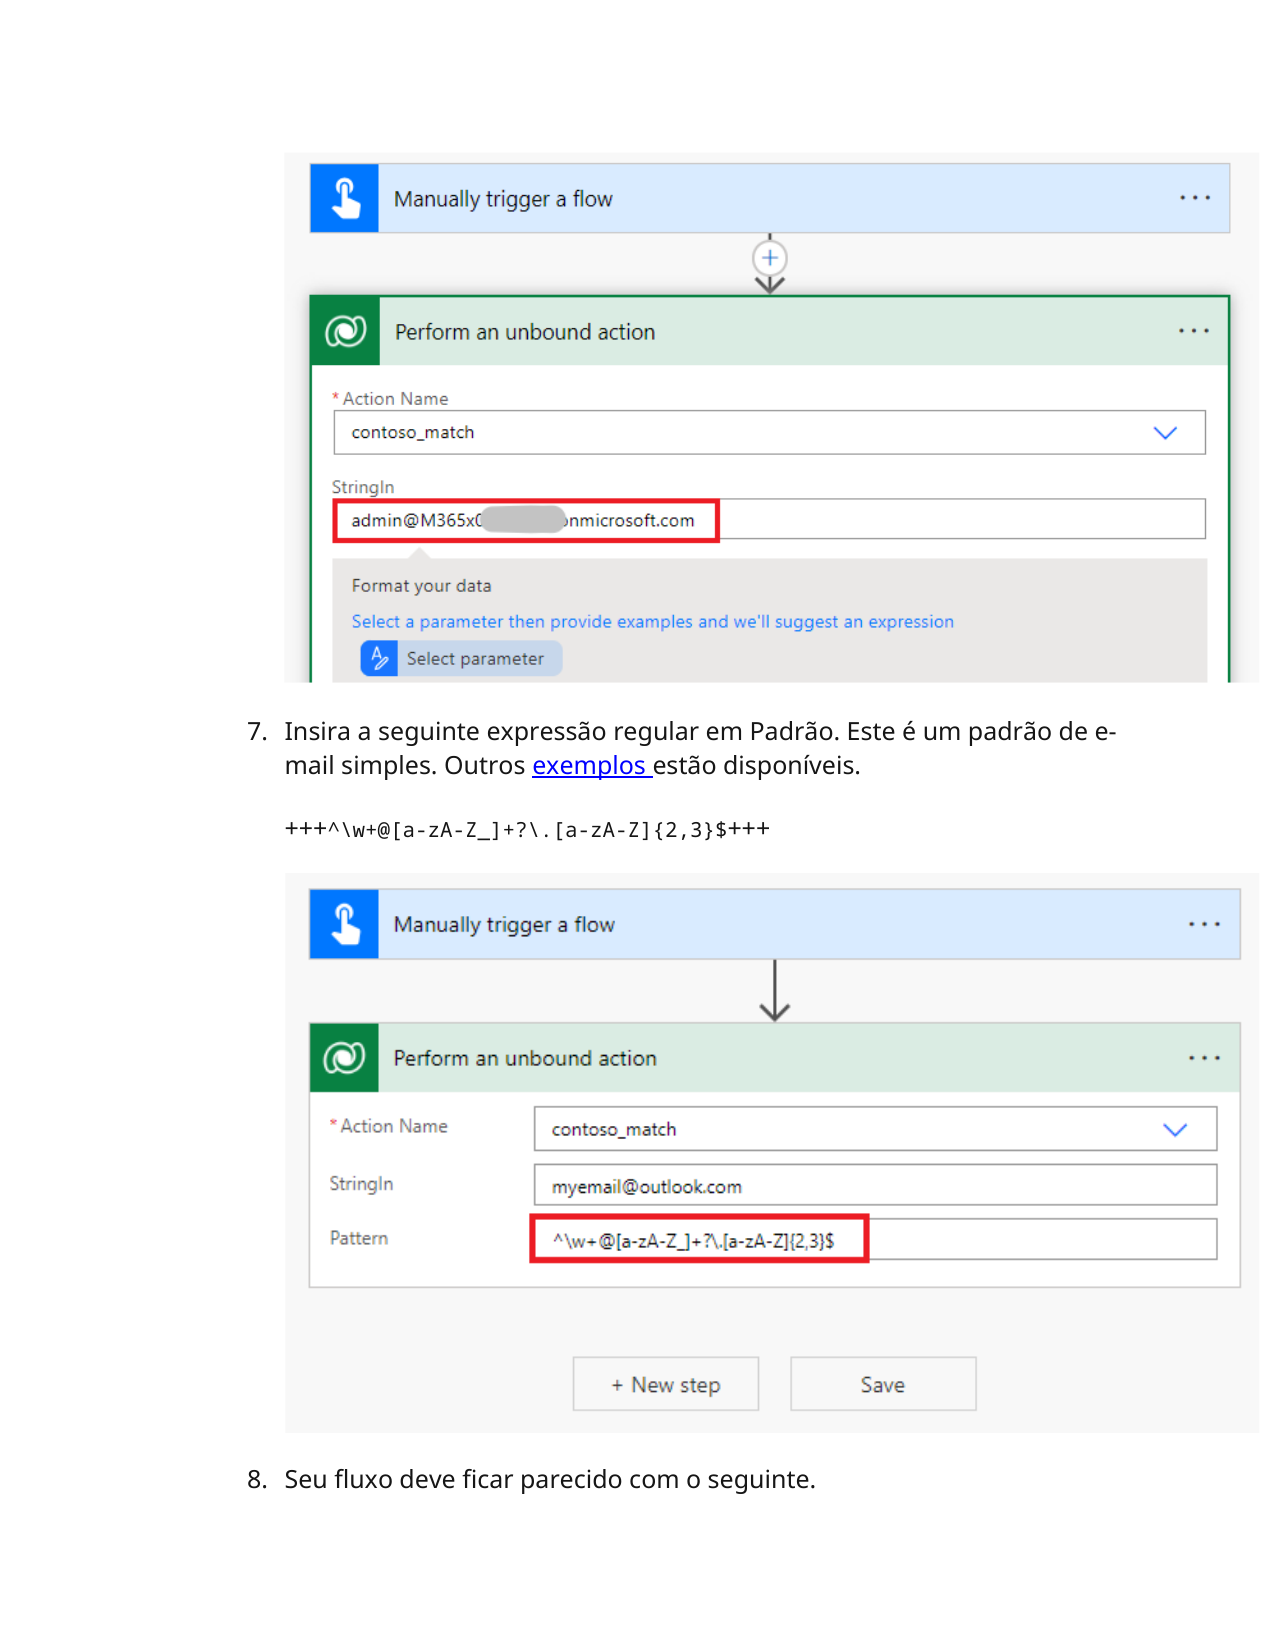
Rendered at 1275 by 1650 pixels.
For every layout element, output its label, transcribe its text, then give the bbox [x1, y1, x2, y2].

picture [284, 150, 1260, 684]
list Insira a seguinte expressão regular em Padrão. Este é um padrão de e-mail simples. Outros exemplos estão disponíveis. [247, 713, 1125, 781]
text +++^\w+@[a-zA-Z_]+?\.[a-zA-Z]{2,3}$+++ [284, 811, 1125, 844]
picture [284, 873, 1260, 1433]
list Seu fluxo deve ficar parecido com o seguinte. [247, 1462, 1125, 1496]
